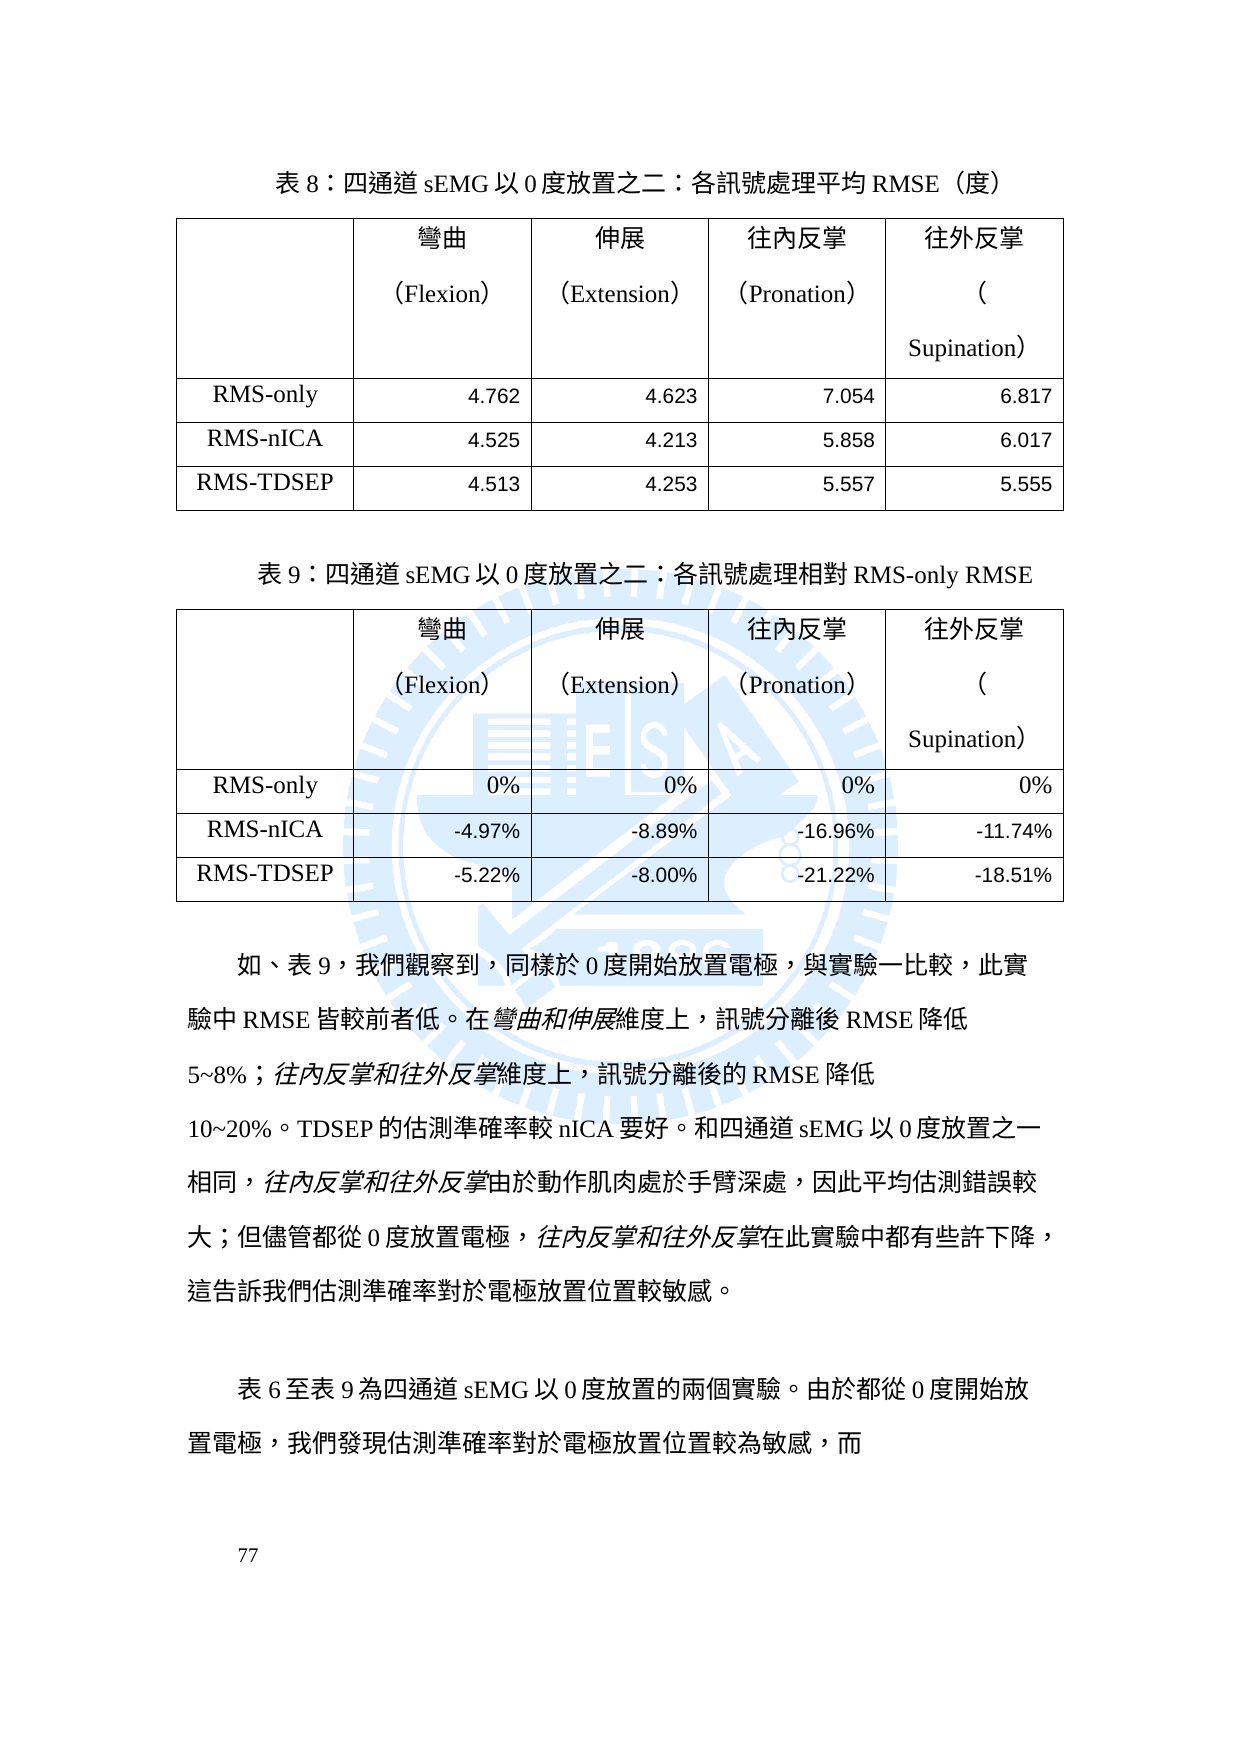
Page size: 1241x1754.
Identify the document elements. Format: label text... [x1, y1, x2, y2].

table_header 彎曲 （Flexion） [354, 219, 531, 378]
table_cell 4.762 [354, 379, 531, 422]
table_cell RMS-nICA [177, 423, 353, 466]
table_cell RMS-nICA [177, 814, 353, 857]
table_cell -8.89% [532, 814, 708, 857]
table_cell 4.513 [354, 467, 531, 510]
table_cell 5.557 [709, 467, 885, 510]
table_cell 4.213 [532, 423, 708, 466]
table_cell 0% [354, 770, 531, 813]
table_header 彎曲 （Flexion） [354, 610, 531, 769]
table_cell 0% [532, 770, 708, 813]
table_cell -21.22% [709, 858, 885, 901]
table_cell 4.525 [354, 423, 531, 466]
table_cell RMS-only [177, 770, 353, 813]
table_cell -18.51% [886, 858, 1063, 901]
table_cell 4.623 [532, 379, 708, 422]
text 如表 8、表 9，我們觀察到，同樣於0度開始放置電極，與實驗一比較，此實驗中RMSE皆較前者低。在彎曲和伸展維度上，訊號分離後RMSE降低5~8%；往內反掌和往外反掌維度上，訊號分離後的RMSE降低10~20%。TDSEP的估測準確率較nICA要好。和四通道sEMG以0度放置之一相同，往內反掌和往外反掌由於動作肌肉處於手臂深處，因此平均估測錯誤較大；但儘管都從0度放置電極，往內反掌和往外反掌在此實驗中都有些許下降，這告訴我們估測準確率對於電極放置位置較敏感。 [187, 945, 1053, 1308]
table_cell 5.555 [886, 467, 1063, 510]
text 表 6至表 9為四通道sEMG以0度放置的兩個實驗。由於都從0度開始放置電極，我們發現估測準確率對於電極放置位置較為敏感，而 [187, 1369, 1053, 1460]
table_header [177, 610, 353, 769]
table_cell -11.74% [886, 814, 1063, 857]
table_cell 6.817 [886, 379, 1063, 422]
table_header 伸展 （Extension） [532, 610, 708, 769]
table_header 伸展 （Extension） [532, 219, 708, 378]
table_cell 7.054 [709, 379, 885, 422]
text 表 8：四通道sEMG以0度放置之二：各訊號處理平均RMSE（度） [187, 163, 1053, 199]
table_cell -4.97% [354, 814, 531, 857]
table_header 往內反掌 （Pronation） [709, 219, 885, 378]
text 表 9：四通道sEMG以0度放置之二：各訊號處理相對RMS-only RMSE [187, 554, 1053, 591]
table_header 往外反掌 （Supination） [886, 219, 1063, 378]
table_cell 5.858 [709, 423, 885, 466]
table_cell RMS-TDSEP [177, 858, 353, 901]
table_cell 0% [709, 770, 885, 813]
table_header 往外反掌 （Supination） [886, 610, 1063, 769]
table_cell 6.017 [886, 423, 1063, 466]
table_cell -5.22% [354, 858, 531, 901]
table_header 往內反掌 （Pronation） [709, 610, 885, 769]
table_cell -16.96% [709, 814, 885, 857]
table_cell RMS-only [177, 379, 353, 422]
table_cell 0% [886, 770, 1063, 813]
table_header [177, 219, 353, 378]
table_cell -8.00% [532, 858, 708, 901]
table_cell 4.253 [532, 467, 708, 510]
table_cell RMS-TDSEP [177, 467, 353, 510]
